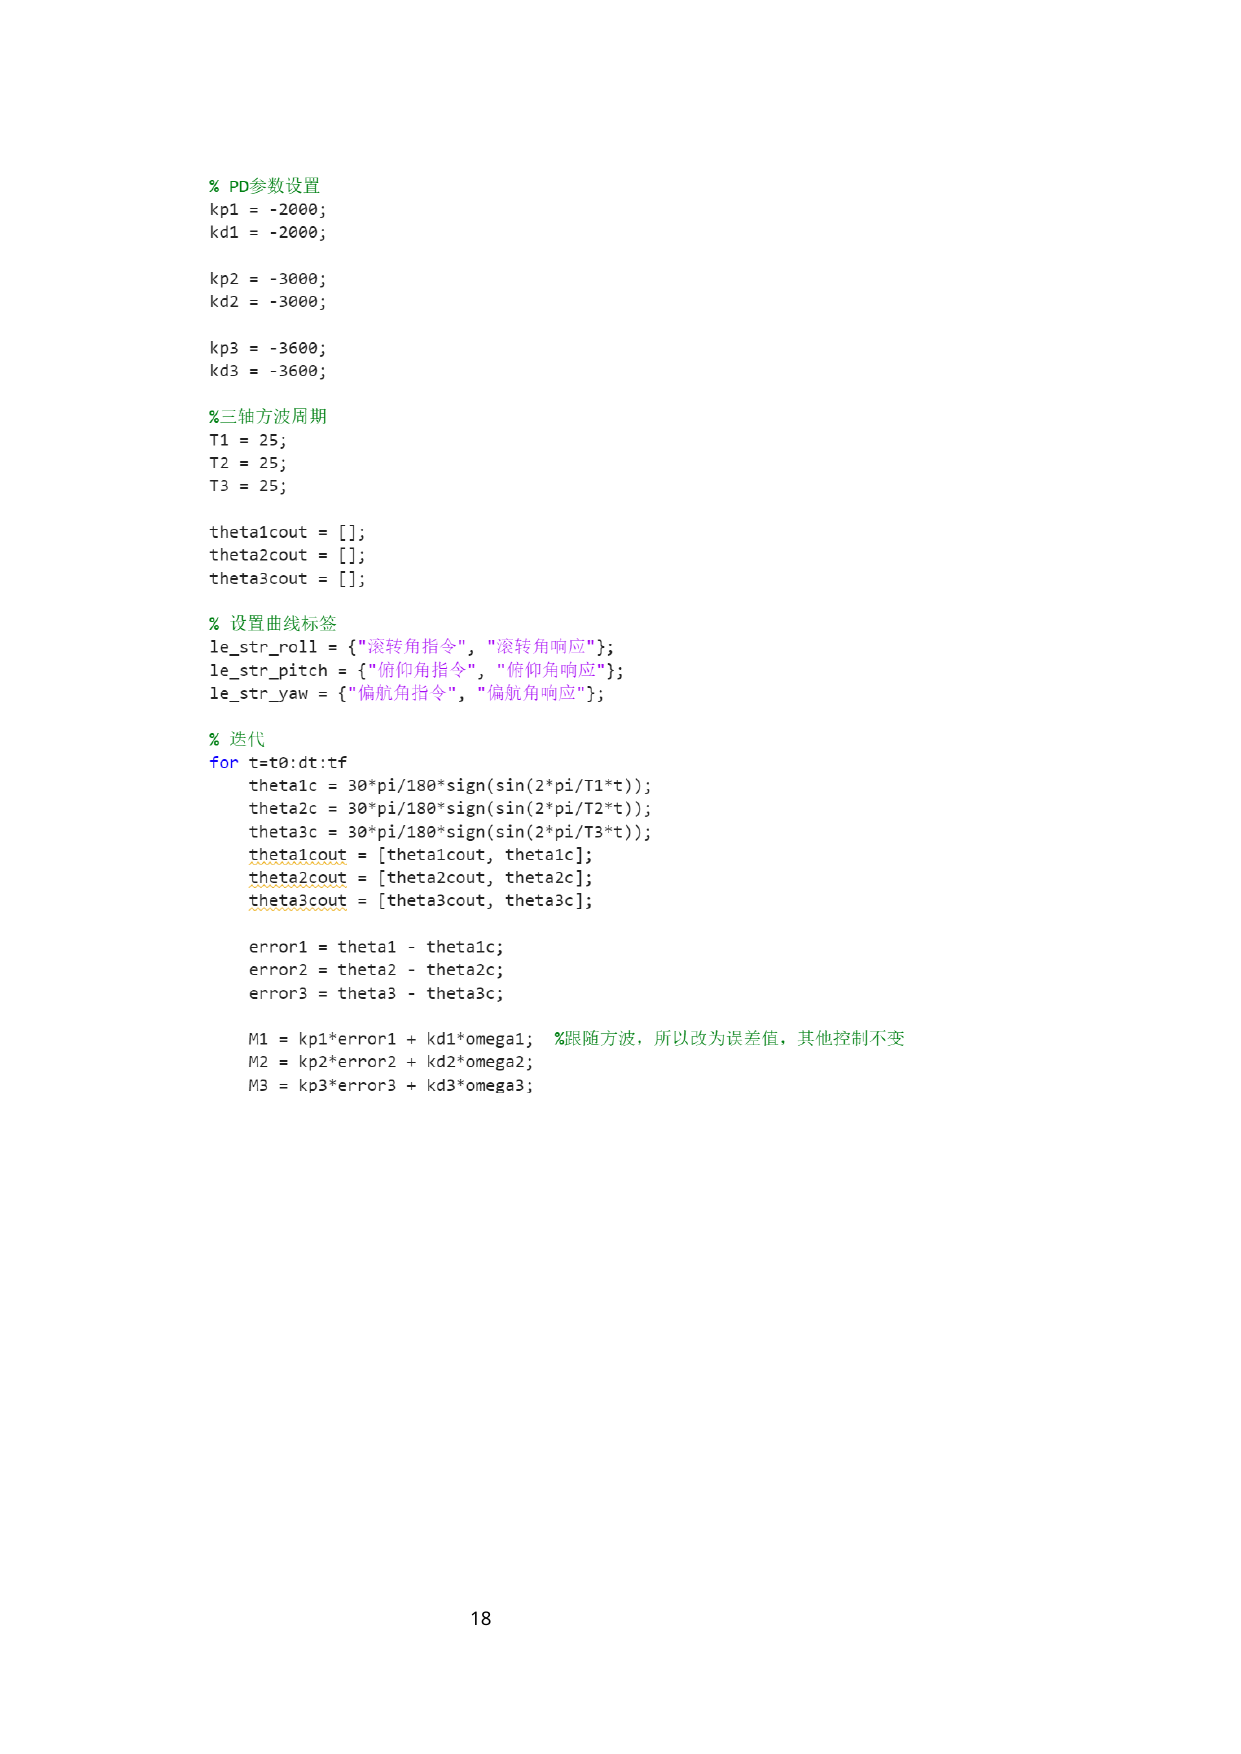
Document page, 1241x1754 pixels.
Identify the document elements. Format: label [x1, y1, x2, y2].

picture [187, 173, 912, 1093]
